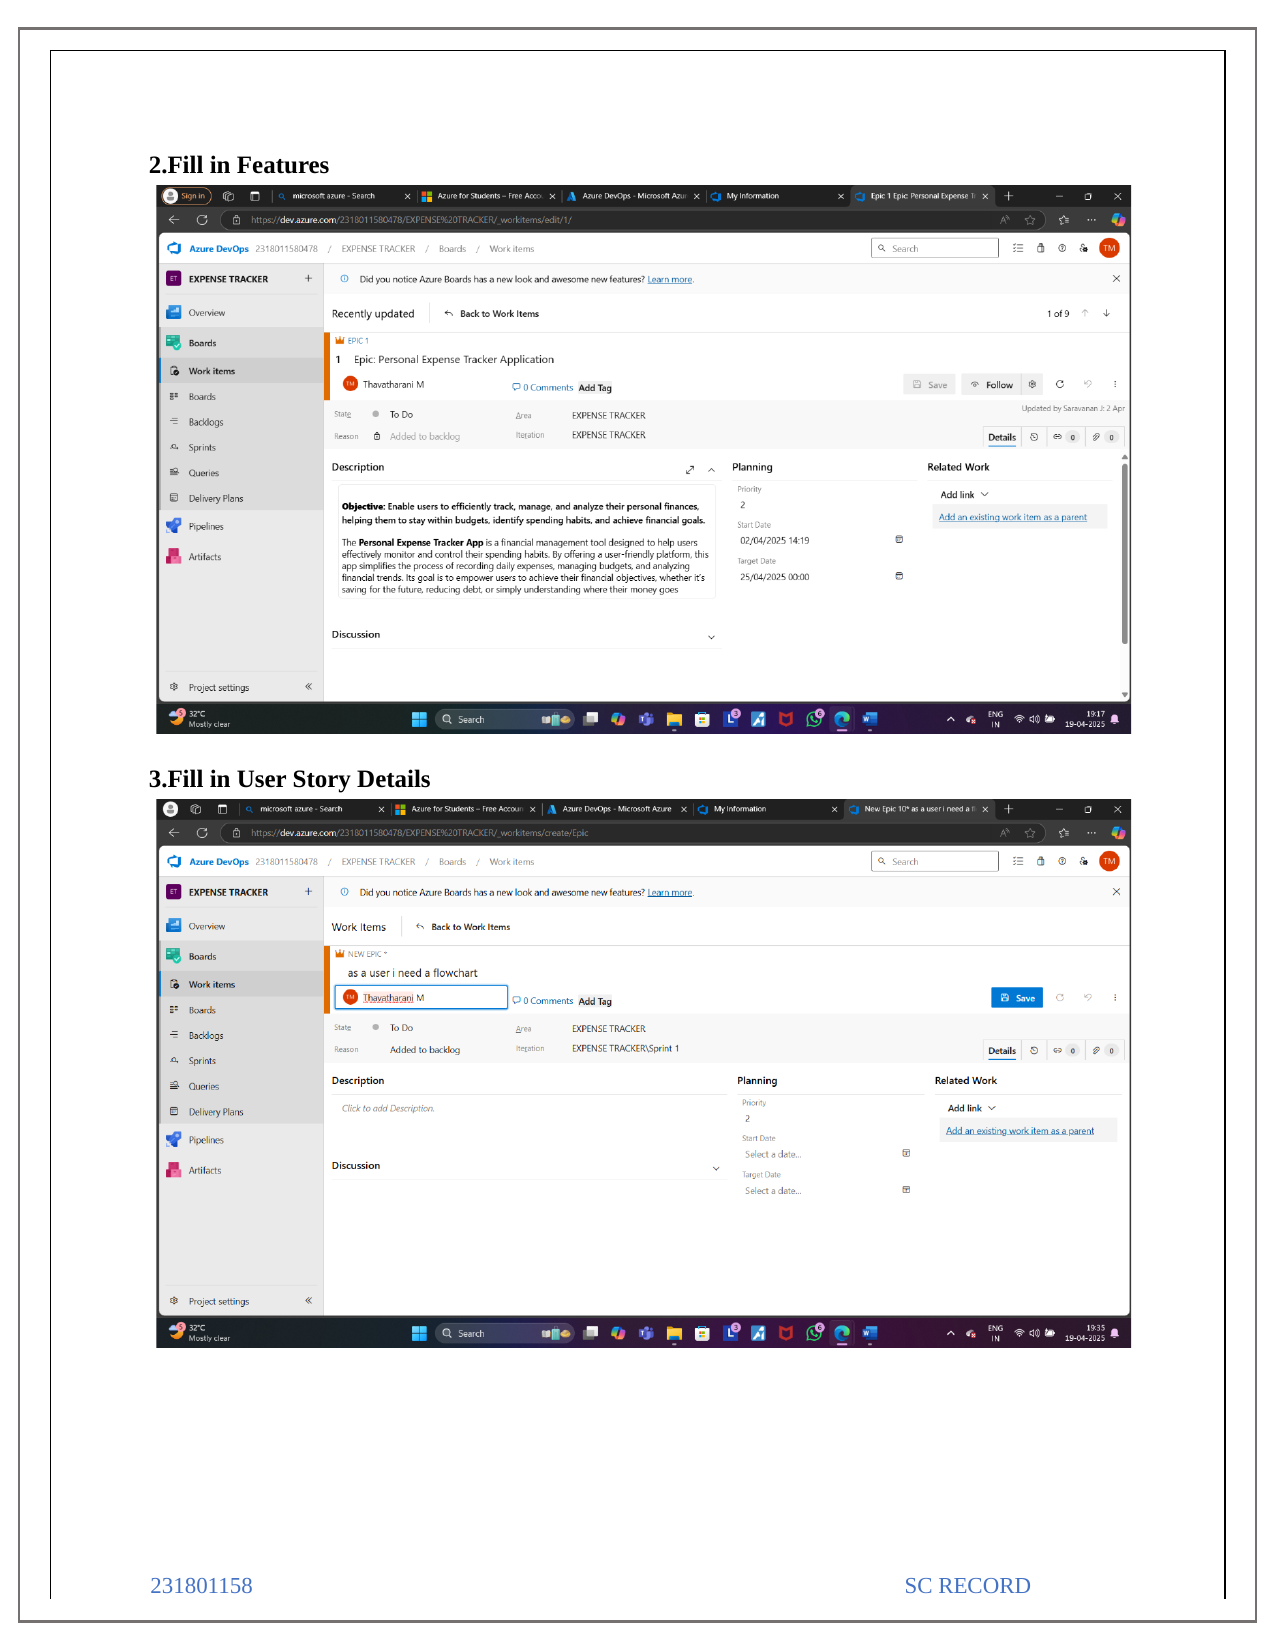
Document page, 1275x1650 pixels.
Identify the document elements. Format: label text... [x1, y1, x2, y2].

subtitle 3.Fill in User Story Details [148, 764, 1131, 793]
picture [156, 185, 1132, 734]
picture [156, 799, 1132, 1348]
subtitle 2.Fill in Features [148, 150, 1131, 179]
